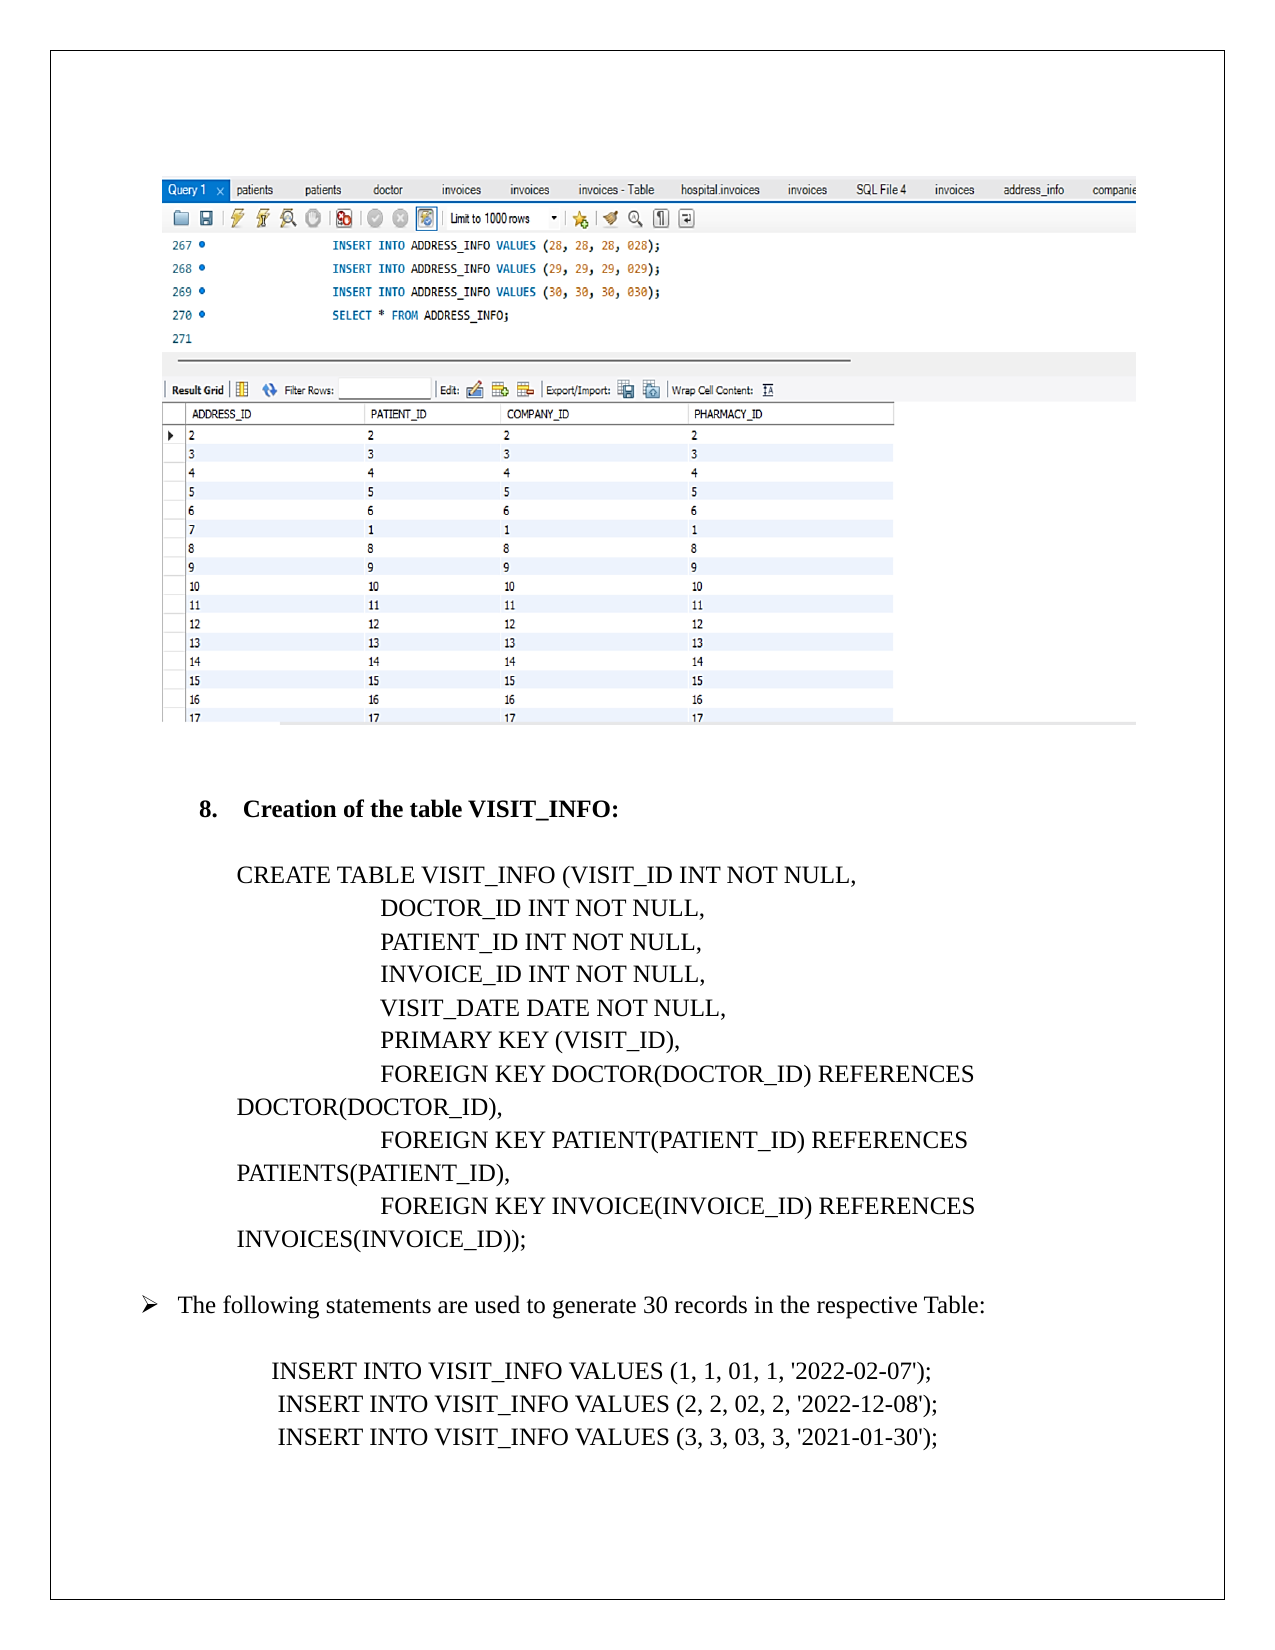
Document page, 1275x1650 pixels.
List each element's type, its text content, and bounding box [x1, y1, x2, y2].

list Creation of the table VISIT_INFO: [199, 794, 1144, 823]
list INSERT INTO VISIT_INFO VALUES (3, 3, 03, 3, '2021-01-30'); [177, 1422, 1144, 1451]
list PRIMARY KEY (VISIT_ID), [236, 1026, 1144, 1054]
list VISIT_DATE DATE NOT NULL, [236, 993, 1144, 1021]
list FOREIGN KEY DOCTOR(DOCTOR_ID) REFERENCES DOCTOR(DOCTOR_ID), [236, 1059, 1144, 1120]
list INVOICE_ID INT NOT NULL, [236, 959, 1144, 988]
list FOREIGN KEY PATIENT(PATIENT_ID) REFERENCES PATIENTS(PATIENT_ID), [236, 1125, 1144, 1186]
list DOCTOR_ID INT NOT NULL, [236, 893, 1144, 922]
list INSERT INTO VISIT_INFO VALUES (2, 2, 02, 2, '2022-12-08'); [177, 1389, 1144, 1418]
list INSERT INTO VISIT_INFO VALUES (1, 1, 01, 1, '2022-02-07'); [177, 1356, 1144, 1384]
list PATIENT_ID INT NOT NULL, [236, 927, 1144, 955]
list CREATE TABLE VISIT_INFO (VISIT_ID INT NOT NULL, [236, 861, 1144, 889]
list The following statements are used to generate 30 records in the respective Table: [140, 1290, 1144, 1318]
picture [162, 176, 1136, 725]
list FOREIGN KEY INVOICE(INVOICE_ID) REFERENCES INVOICES(INVOICE_ID)); [236, 1191, 1144, 1252]
